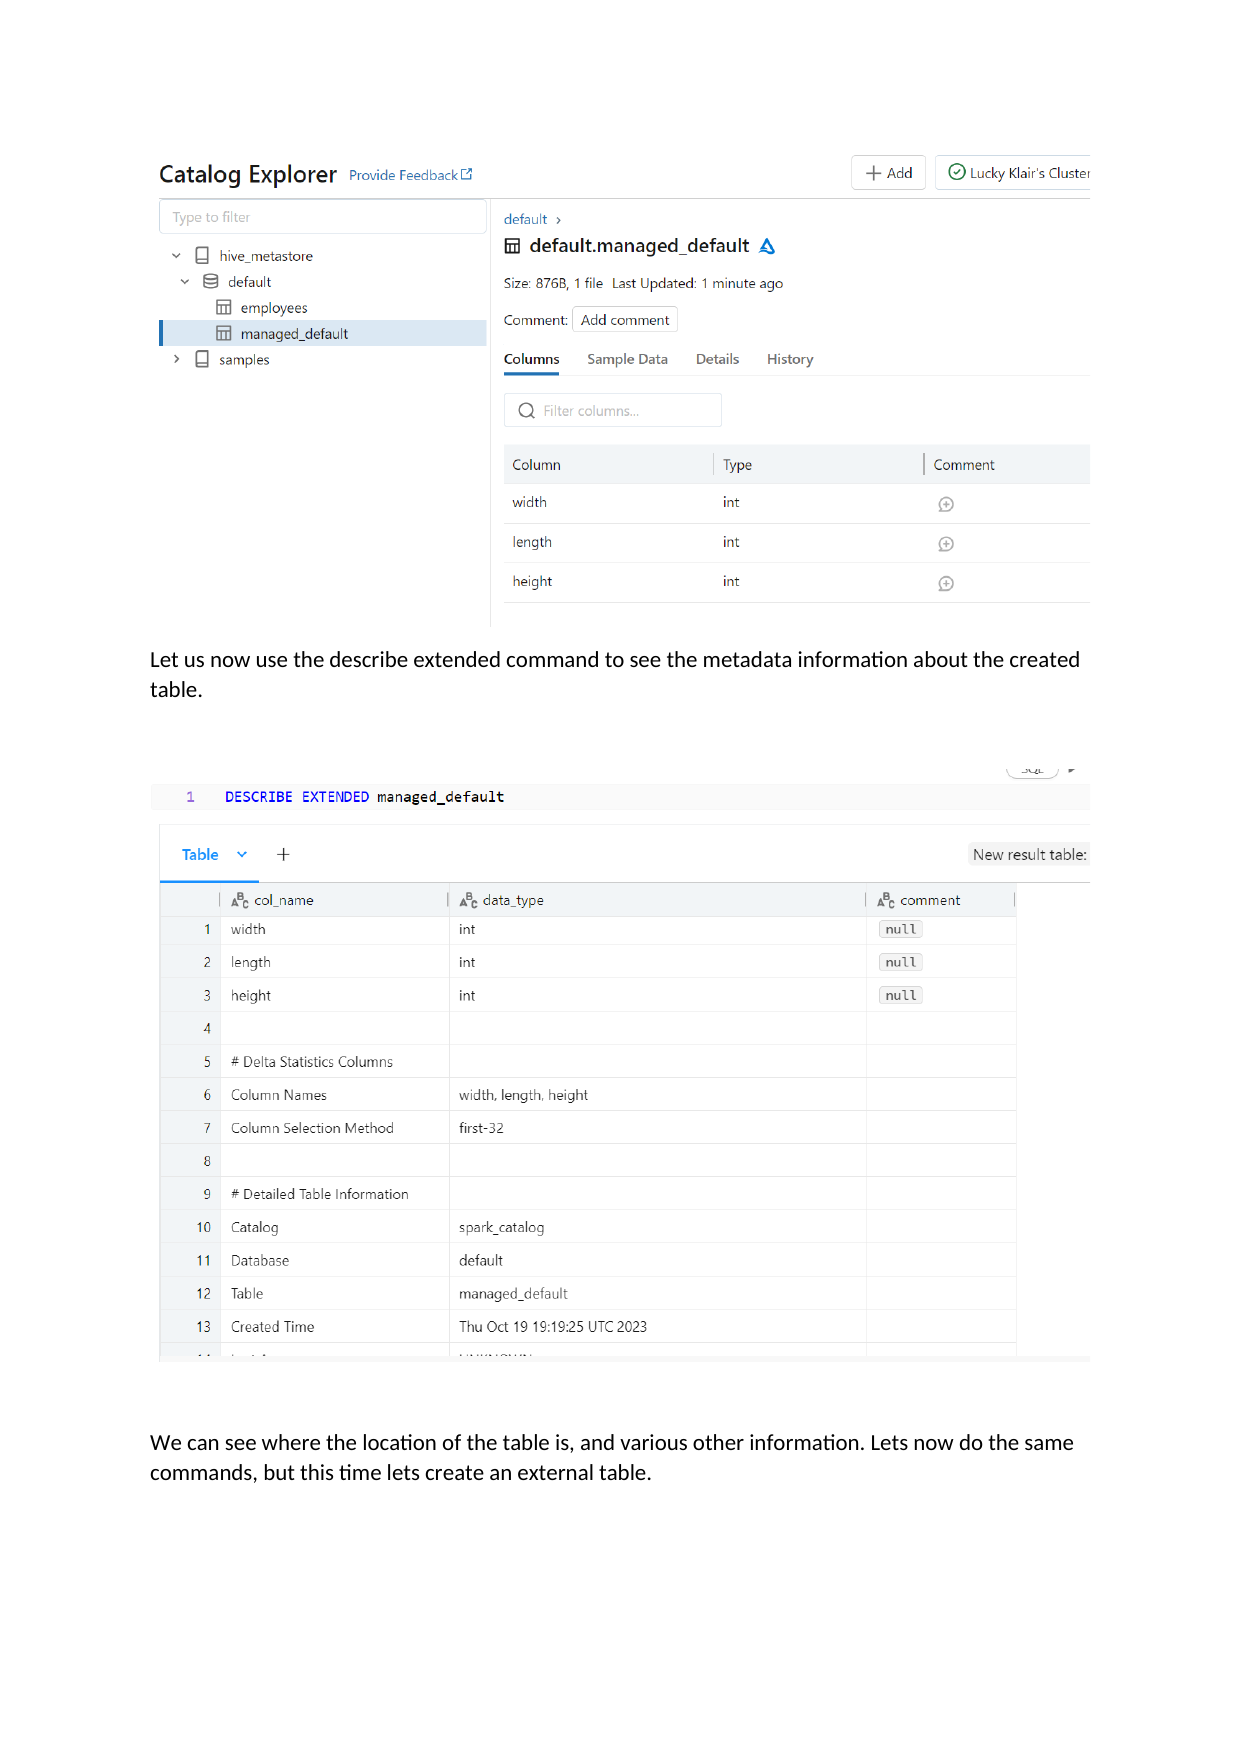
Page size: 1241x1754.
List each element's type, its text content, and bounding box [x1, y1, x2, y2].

picture [150, 769, 1091, 1362]
text Let us now use the describe extended command to see the metadata information about the created table. [150, 645, 1090, 704]
picture [150, 150, 1091, 627]
text We can see where the location of the table is, and various other information. Lets now do the same commands, but this time lets create an external table. [150, 1428, 1090, 1486]
